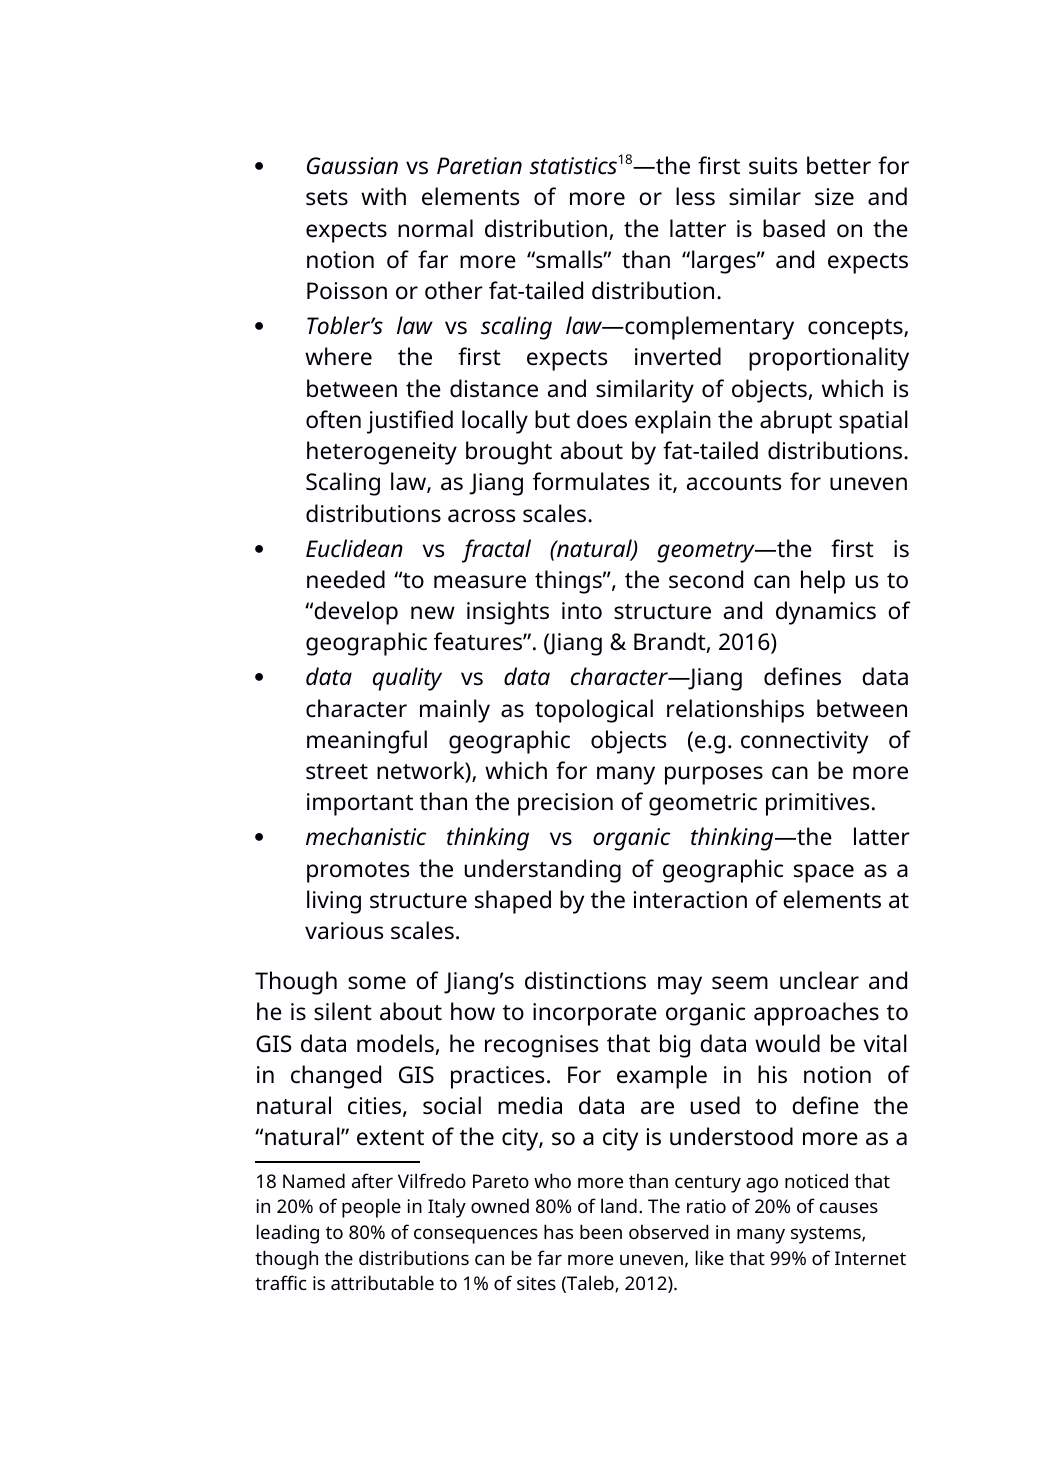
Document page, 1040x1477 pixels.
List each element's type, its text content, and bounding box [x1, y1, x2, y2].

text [255, 965, 910, 1152]
list Gaussian vs Paretian statistics—the first suits better for sets with elements of more or less similar size and expects normal distribution, the latter is based on the notion of far more “smalls” than “larges” and expects Poisson or other fat-tailed distribution. [255, 150, 910, 306]
list data quality vs data character—Jiang defines data character mainly as topological relationships between meaningful geographic objects (e.g. connectivity of street network), which for many purposes can be more important than the precision of geometric primitives. [255, 661, 910, 817]
list mechanistic thinking vs organic thinking—the latter promotes the understanding of geographic space as a living structure shaped by the interaction of elements at various scales. [255, 821, 910, 946]
list Tobler’s law vs scaling law—complementary concepts, where the first expects inverted proportionality between the distance and similarity of objects, which is often justified locally but does explain the abrupt spatial heterogeneity brought about by fat-tailed distributions. Scaling law, as Jiang formulates it, accounts for uneven distributions across scales. [255, 310, 910, 529]
list Euclidean vs fractal (natural) geometry—the first is needed “to measure things”, the second can help us to “develop new insights into structure and dynamics of geographic features”. (Jiang & Brandt, 2016) [255, 532, 910, 657]
